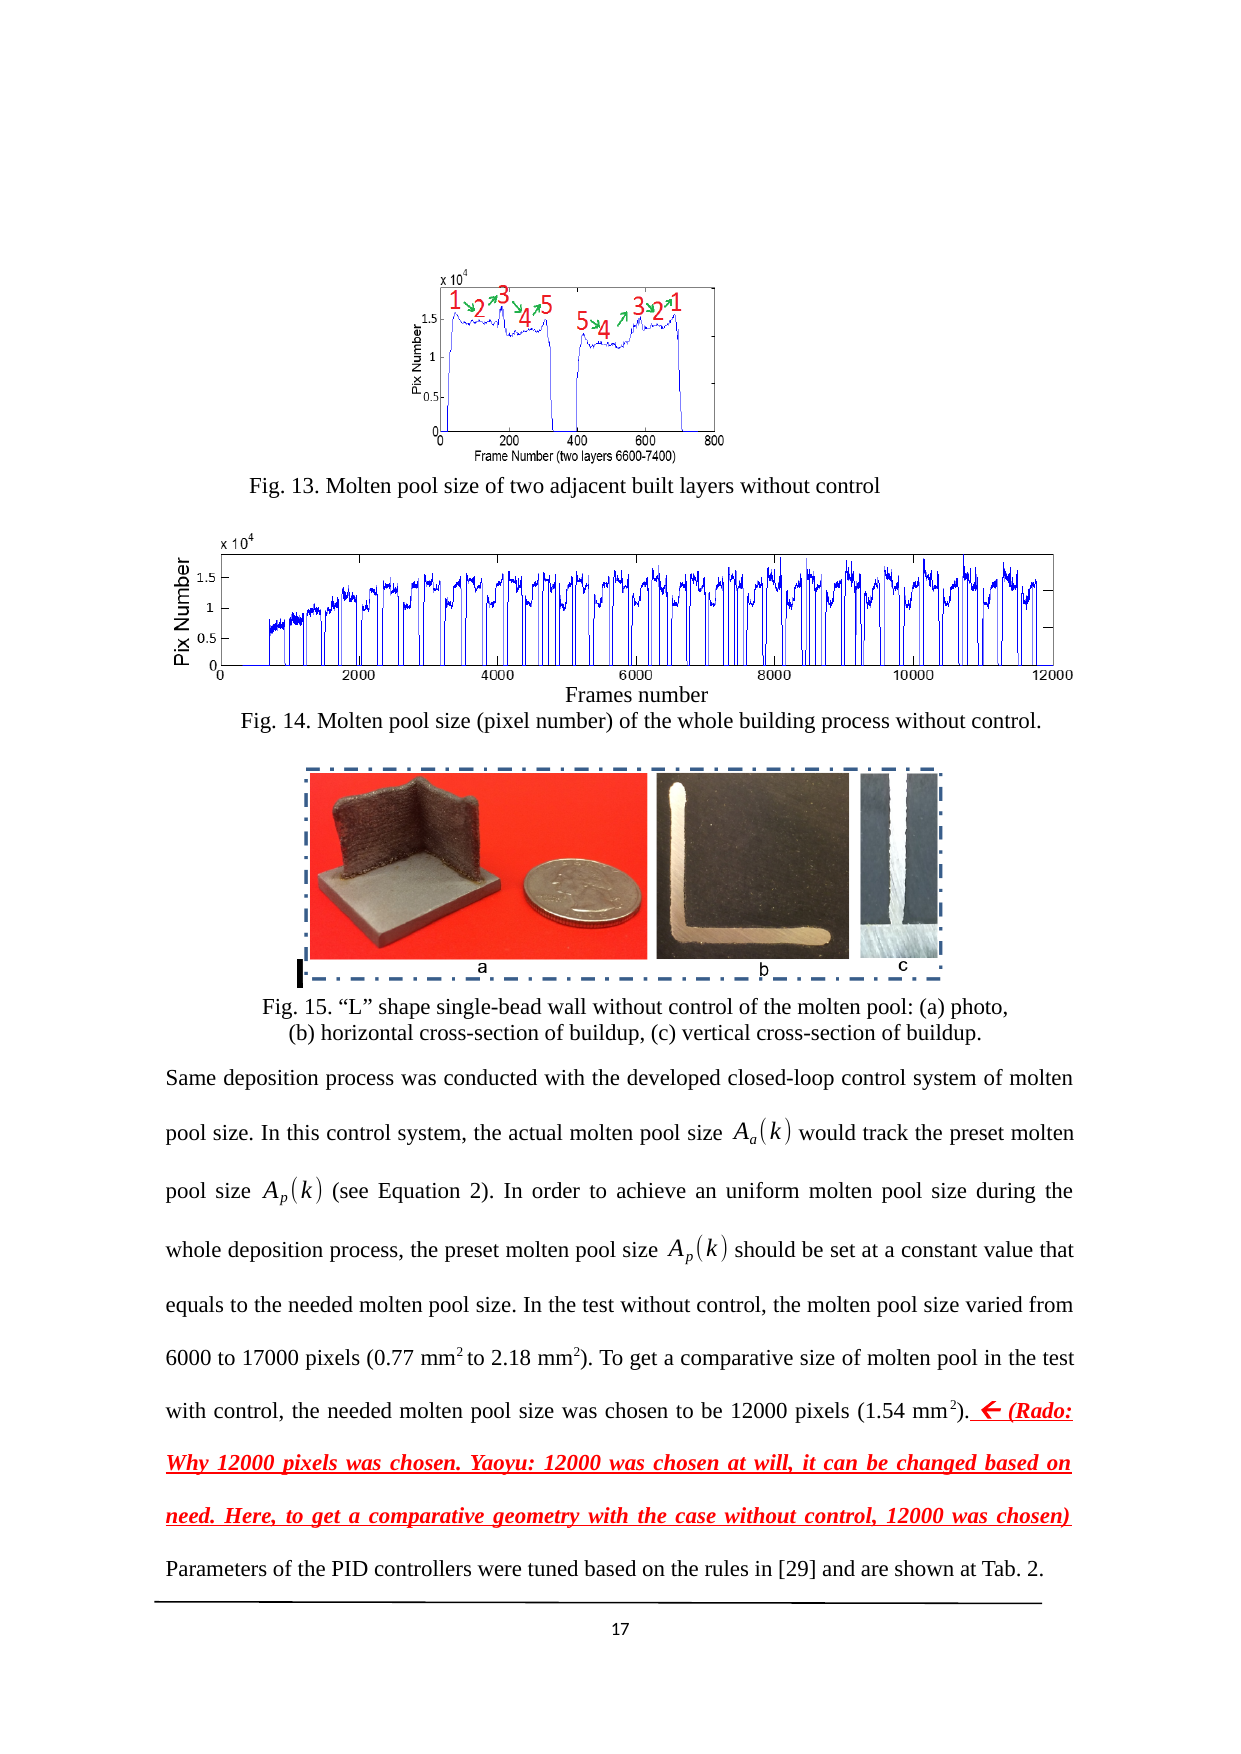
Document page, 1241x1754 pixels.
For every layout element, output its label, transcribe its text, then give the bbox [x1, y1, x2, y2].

picture [408, 265, 725, 466]
text Same deposition process was conducted with the developed closed-loop control system of molten pool size. In this control system, the actual molten pool size would track the preset molten pool size (see Equation 2). In order to achieve an uniform molten pool size during the whole deposition process, the preset molten pool size should be set at a constant value that equals to the needed molten pool size. In the test without control, the molten pool size varied from 6000 to 17000 pixels (0.77 mm2 to 2.18 mm2). To get a comparative size of molten pool in the test with control, the needed molten pool size was chosen to be 12000 pixels (1.54 mm2). (Rado: Why 12000 pixels was chosen. Yaoyu: 12000 was chosen at will, it can be changed based on need. Here, to get a comparative geometry with the case without control, 12000 was chosen) Parameters of the PID controllers were tuned based on the rules in [29] and are shown at Tab. 2. [165, 1064, 1075, 1581]
picture [165, 528, 1075, 686]
picture [302, 765, 944, 983]
